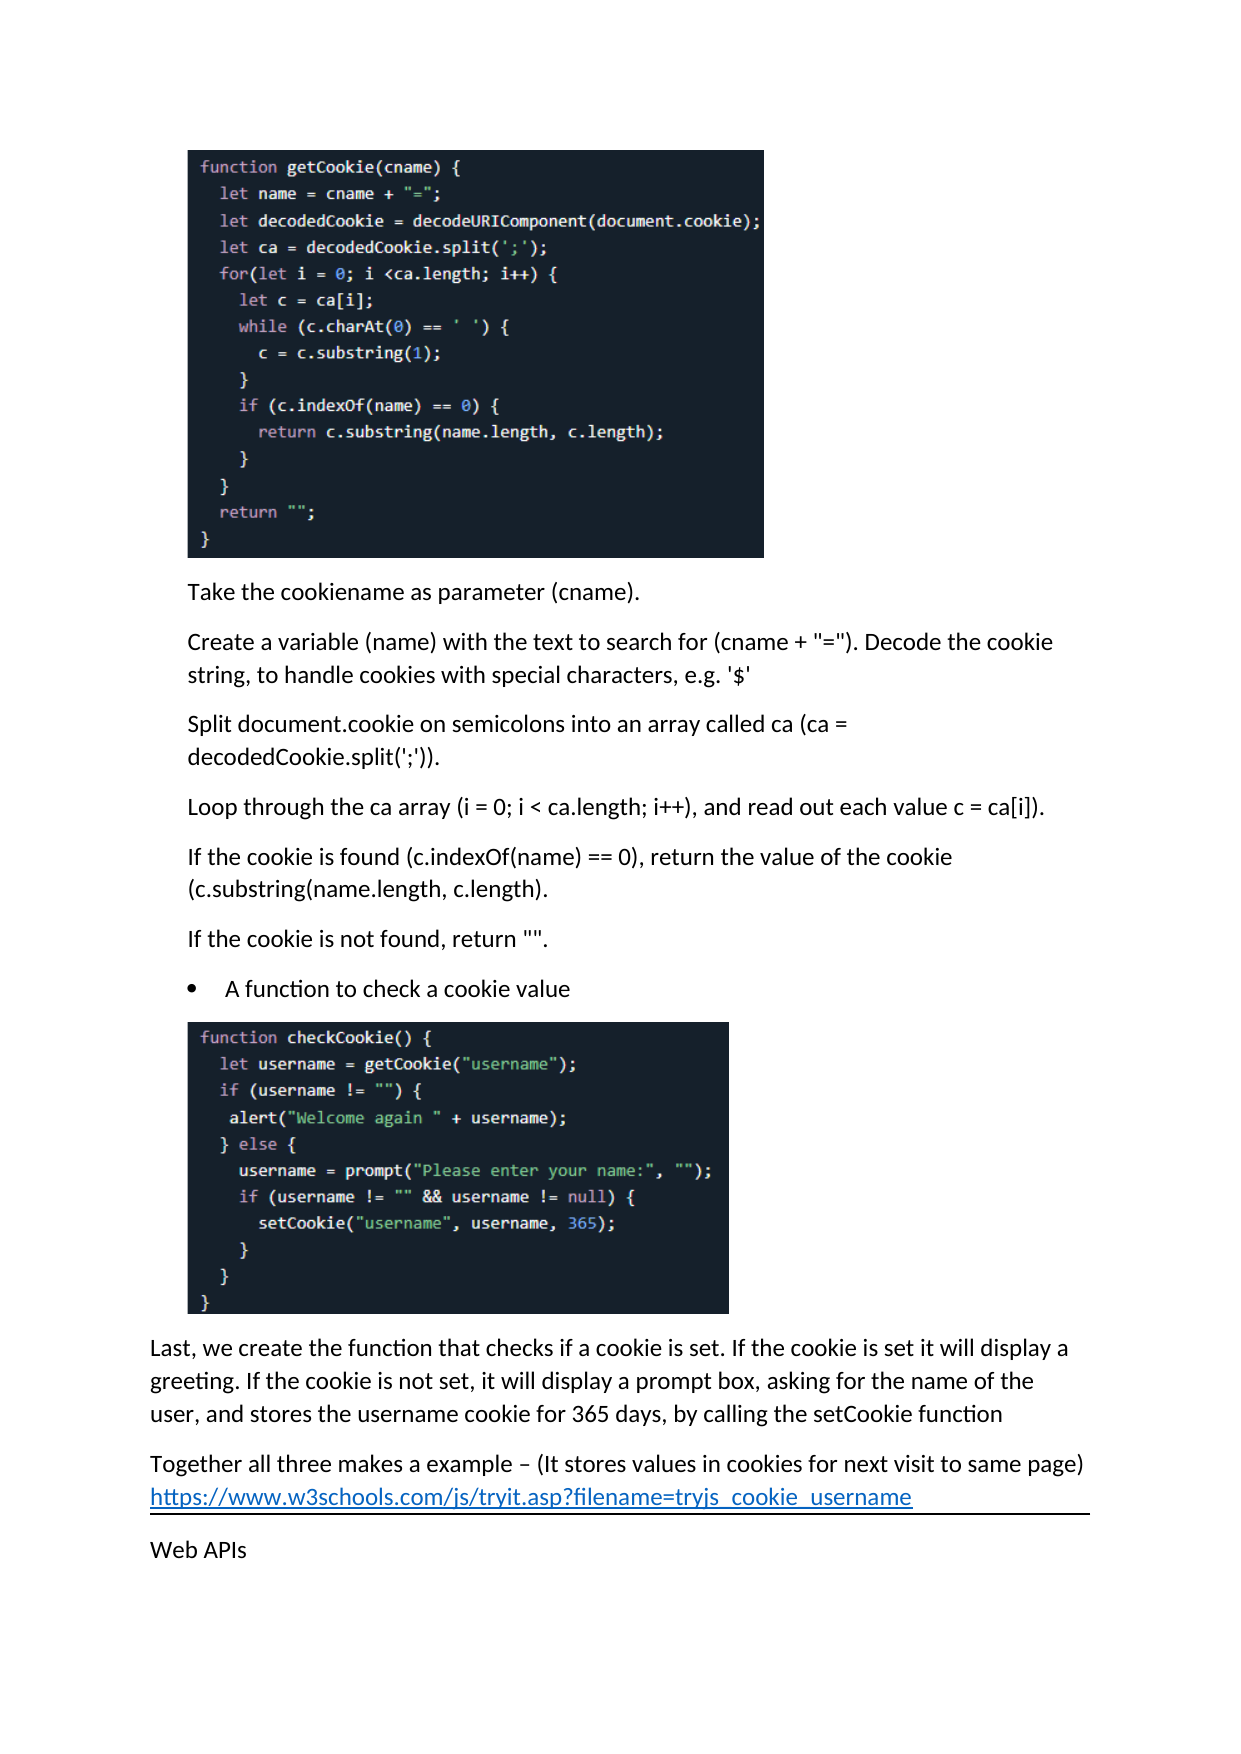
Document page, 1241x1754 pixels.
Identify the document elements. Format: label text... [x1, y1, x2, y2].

picture [187, 1022, 729, 1314]
text Create a variable (name) with the text to search for (cname + "="). Decode the cookie string, to handle cookies with special characters, e.g. '$' [187, 626, 1090, 689]
text If the cookie is not found, return "". [187, 923, 1090, 954]
list A function to check a cookie value [187, 973, 1090, 1003]
text Split document.cookie on semicolons into an array called ca (ca = decodedCookie.split(';')). [187, 709, 1090, 772]
picture [187, 150, 764, 558]
text If the cookie is found (c.indexOf(name) == 0), return the value of the cookie (c.substring(name.length, c.length). [187, 841, 1090, 904]
text Loop through the ca array (i = 0; i < ca.length; i++), and read out each value c = ca[i]). [187, 791, 1090, 822]
text Together all three makes a example – (It stores values in cookies for next visit to same page) https://www.w3schools.com/js/tryit.asp?filename=tryjs_cookie_username [150, 1448, 1090, 1513]
text Take the cookiename as parameter (cname). [187, 577, 1090, 607]
text Last, we create the function that checks if a cookie is set. If the cookie is set it will display a greeting. If the cookie is not set, it will display a prompt box, asking for the name of the user, and stores the username cookie for 365 days, by calling the setCookie function [150, 1332, 1090, 1429]
text Web APIs [150, 1534, 1090, 1564]
